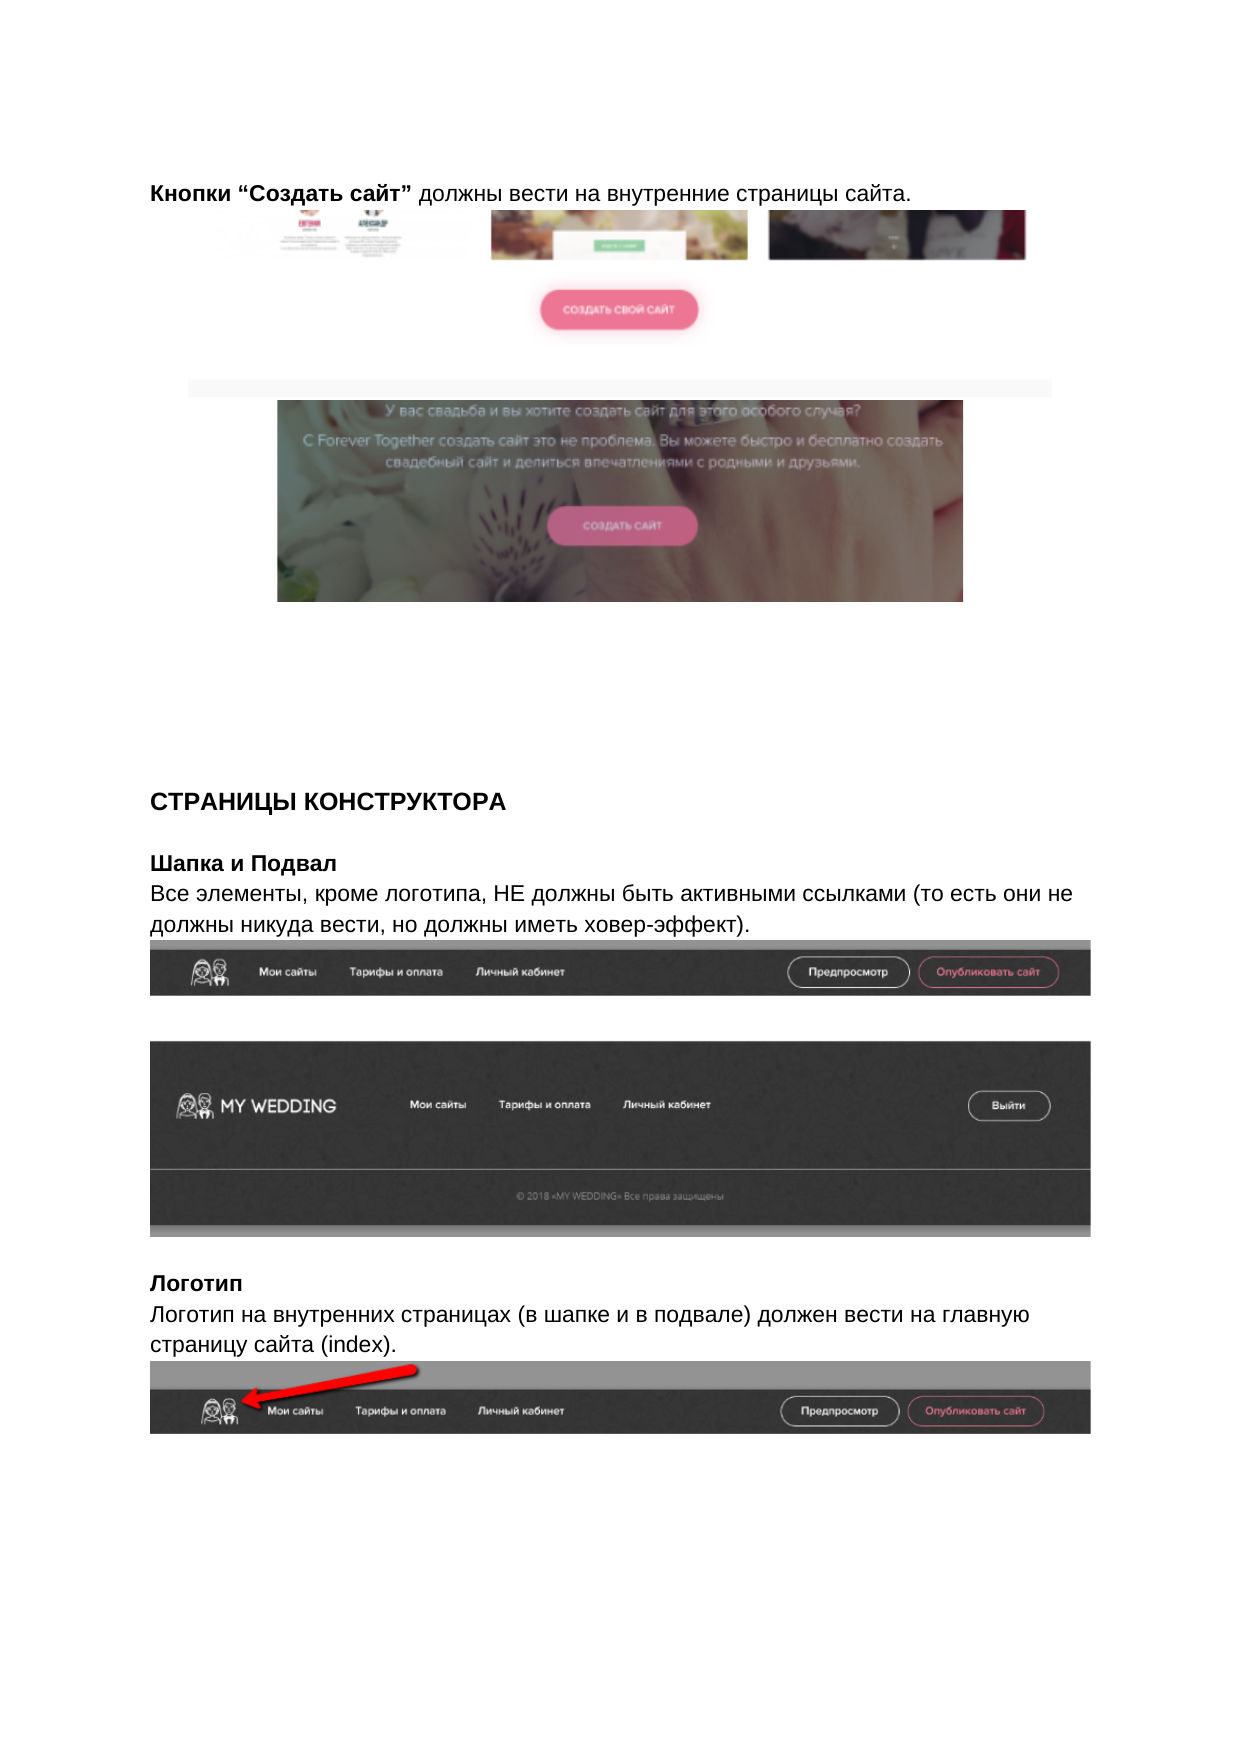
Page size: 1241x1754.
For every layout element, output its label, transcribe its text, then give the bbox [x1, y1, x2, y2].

text Шапка и Подвал [150, 850, 1090, 876]
text Кнопки “Создать сайт” должны вести на внутренние страницы сайта. [150, 180, 1090, 207]
picture [188, 210, 1053, 397]
picture [150, 1361, 1091, 1455]
text Все элементы, кроме логотипа, НЕ должны быть активными ссылками (то есть они не должны никуда вести, но должны иметь ховер-эффект). [150, 880, 1090, 937]
text Логотип [150, 1270, 1090, 1297]
picture [277, 400, 964, 602]
picture [150, 1025, 1091, 1237]
text СТРАНИЦЫ КОНСТРУКТОРА [150, 787, 1090, 816]
picture [150, 940, 1091, 1022]
text Логотип на внутренних страницах (в шапке и в подвале) должен вести на главную страницу сайта (index). [150, 1301, 1090, 1357]
